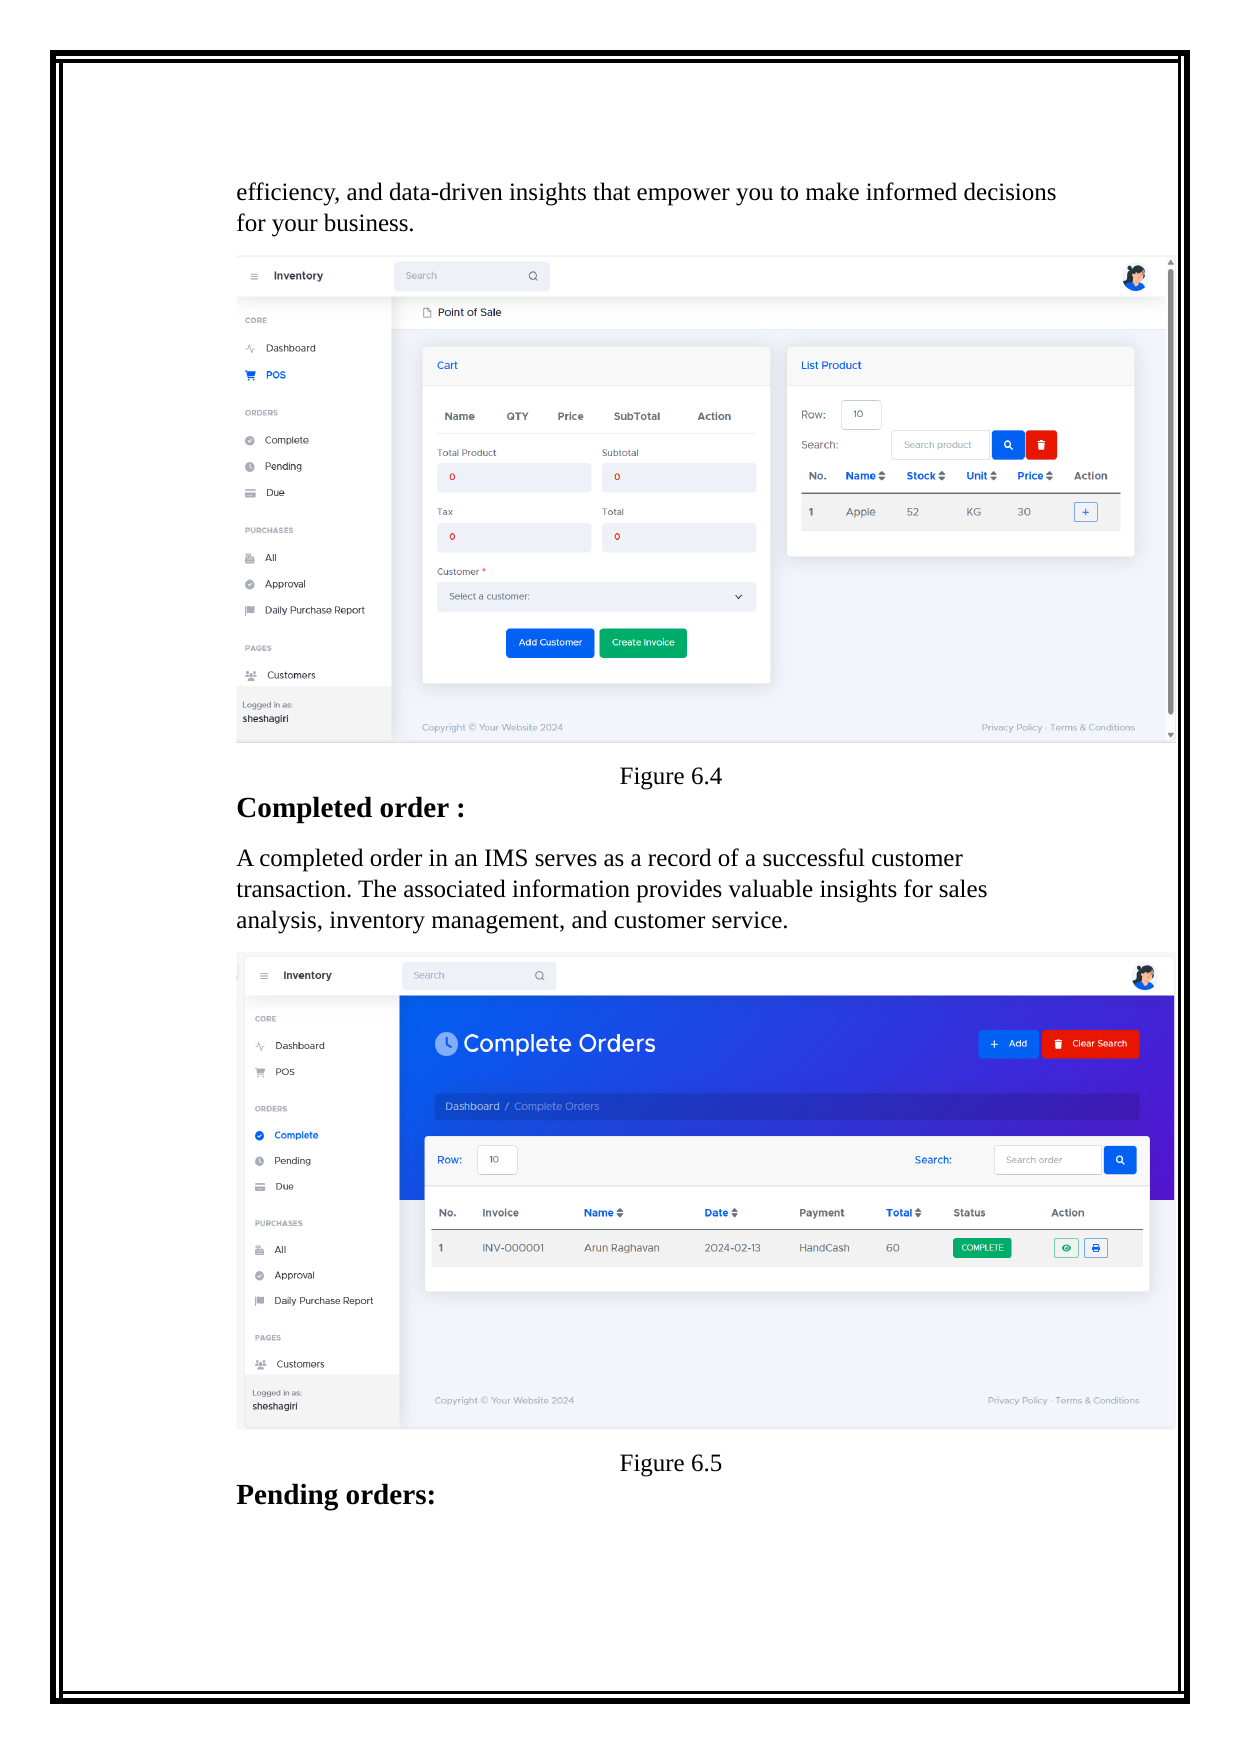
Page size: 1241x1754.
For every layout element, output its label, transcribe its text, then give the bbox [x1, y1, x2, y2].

picture [236, 255, 1177, 743]
text Pending orders: [236, 1477, 1063, 1510]
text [236, 177, 1063, 237]
text A completed order in an IMS serves as a record of a successful customer transaction. The associated information provides valuable insights for sales analysis, inventory management, and customer service. [236, 843, 1063, 933]
text Completed order : [236, 790, 1063, 823]
text Figure 6.5 [278, 1448, 1063, 1477]
text Figure 6.4 [278, 761, 1063, 790]
picture [236, 952, 1177, 1430]
